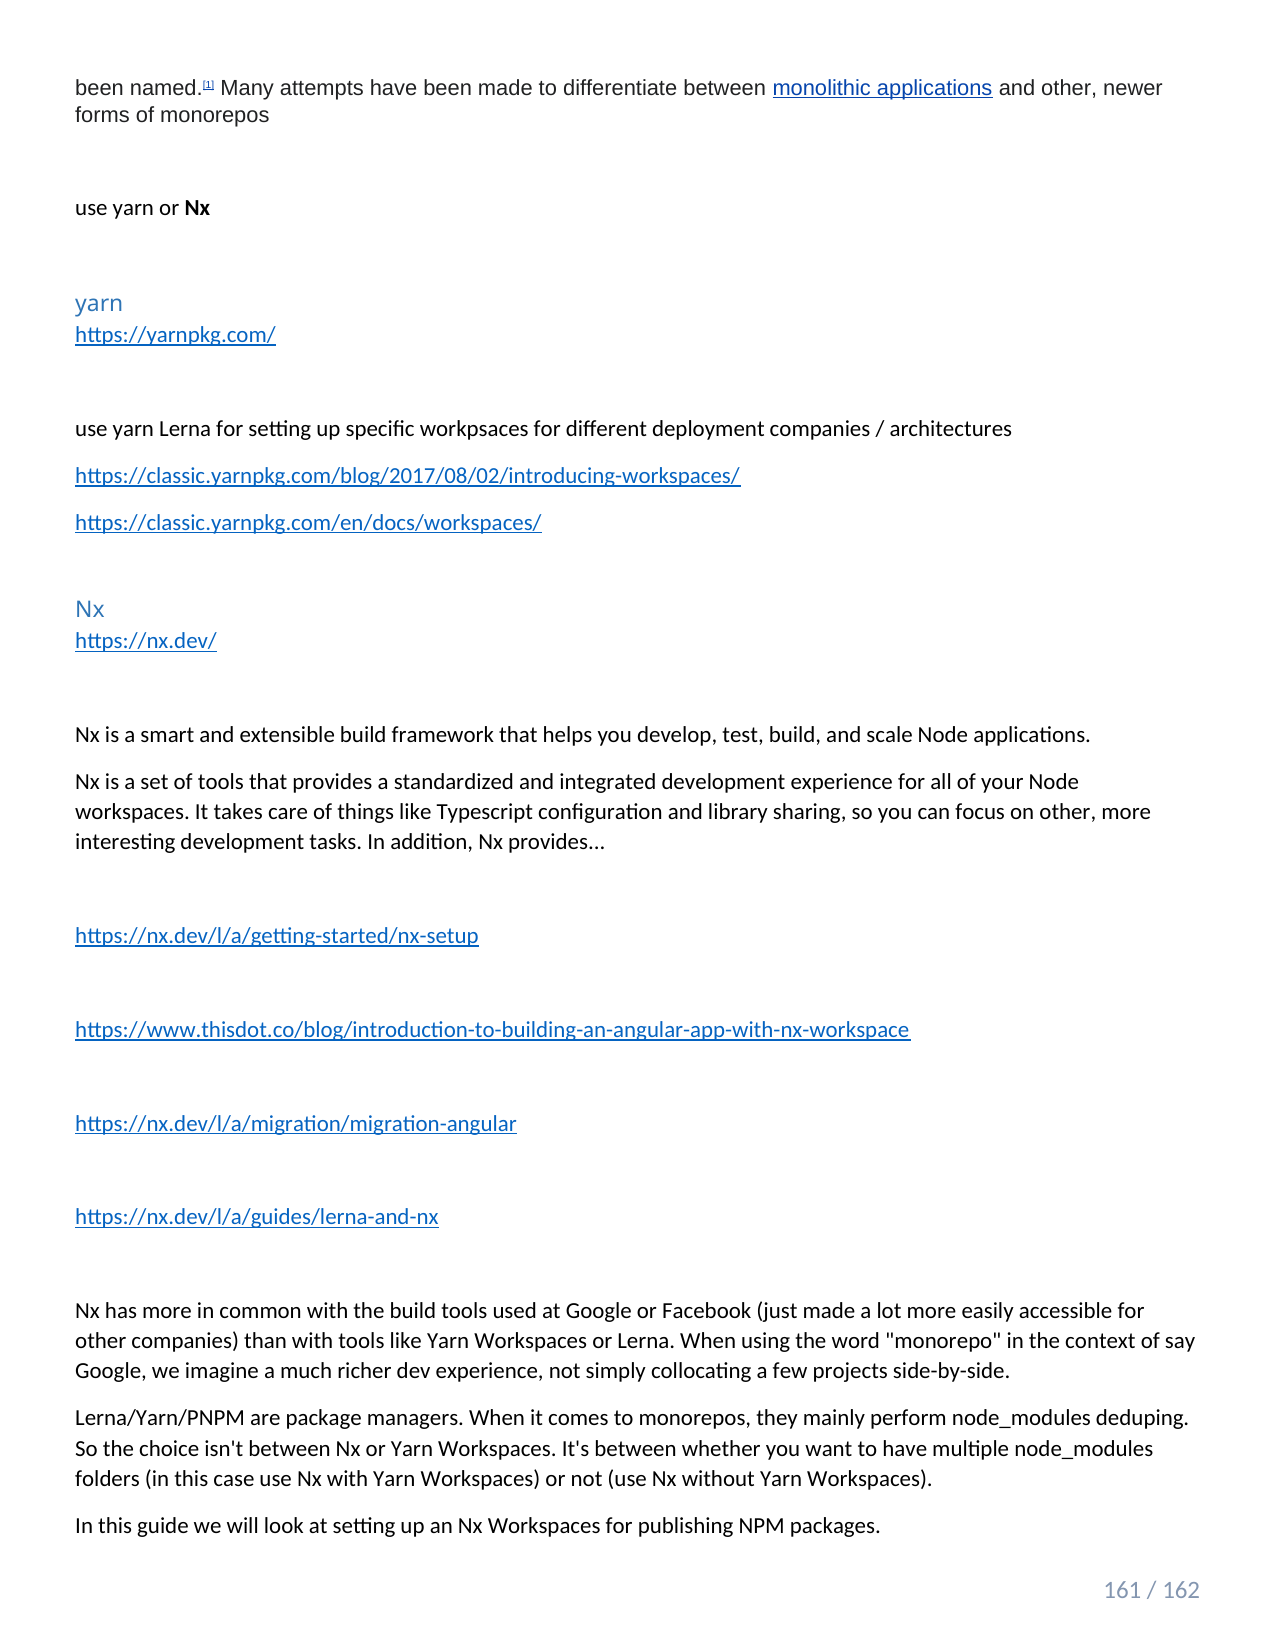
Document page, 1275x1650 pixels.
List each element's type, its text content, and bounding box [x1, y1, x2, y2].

text https://nx.dev/l/a/migration/migration-angular [75, 1109, 1200, 1137]
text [75, 75, 1200, 127]
text https://yarnpkg.com/ [75, 320, 1200, 348]
text https://www.thisdot.co/blog/introduction-to-building-an-angular-app-with-nx-workspace [75, 1015, 1200, 1043]
text Lerna/Yarn/PNPM are package managers. When it comes to monorepos, they mainly perform node_modules deduping. So the choice isn't between Nx or Yarn Workspaces. It's between whether you want to have multiple node_modules folders (in this case use Nx with Yarn Workspaces) or not (use Nx without Yarn Workspaces). [75, 1403, 1200, 1492]
text https://classic.yarnpkg.com/en/docs/workspaces/ [75, 508, 1200, 536]
text https://classic.yarnpkg.com/blog/2017/08/02/introducing-workspaces/ [75, 461, 1200, 489]
text https://nx.dev/l/a/guides/lerna-and-nx [75, 1202, 1200, 1231]
text use yarn or Nx [75, 193, 1200, 221]
text https://nx.dev/l/a/getting-started/nx-setup [75, 921, 1200, 949]
subtitle Nx [75, 593, 1200, 624]
text use yarn Lerna for setting up specific workpsaces for different deployment companies / architectures [75, 414, 1200, 442]
text In this guide we will look at setting up an Nx Workspaces for publishing NPM packages. [75, 1511, 1200, 1539]
text Nx has more in common with the build tools used at Google or Facebook (just made a lot more easily accessible for other companies) than with tools like Yarn Workspaces or Lerna. When using the word "monorepo" in the context of say Google, we imagine a much richer dev experience, not simply collocating a few projects side-by-side. [75, 1296, 1200, 1385]
text Nx is a smart and extensible build framework that helps you develop, test, build, and scale Node applications. [75, 720, 1200, 748]
text https://nx.dev/ [75, 626, 1200, 654]
subtitle yarn [75, 287, 1200, 318]
text Nx is a set of tools that provides a standardized and integrated development experience for all of your Node workspaces. It takes care of things like Typescript configuration and library sharing, so you can focus on other, more interesting development tasks. In addition, Nx provides... [75, 767, 1200, 856]
